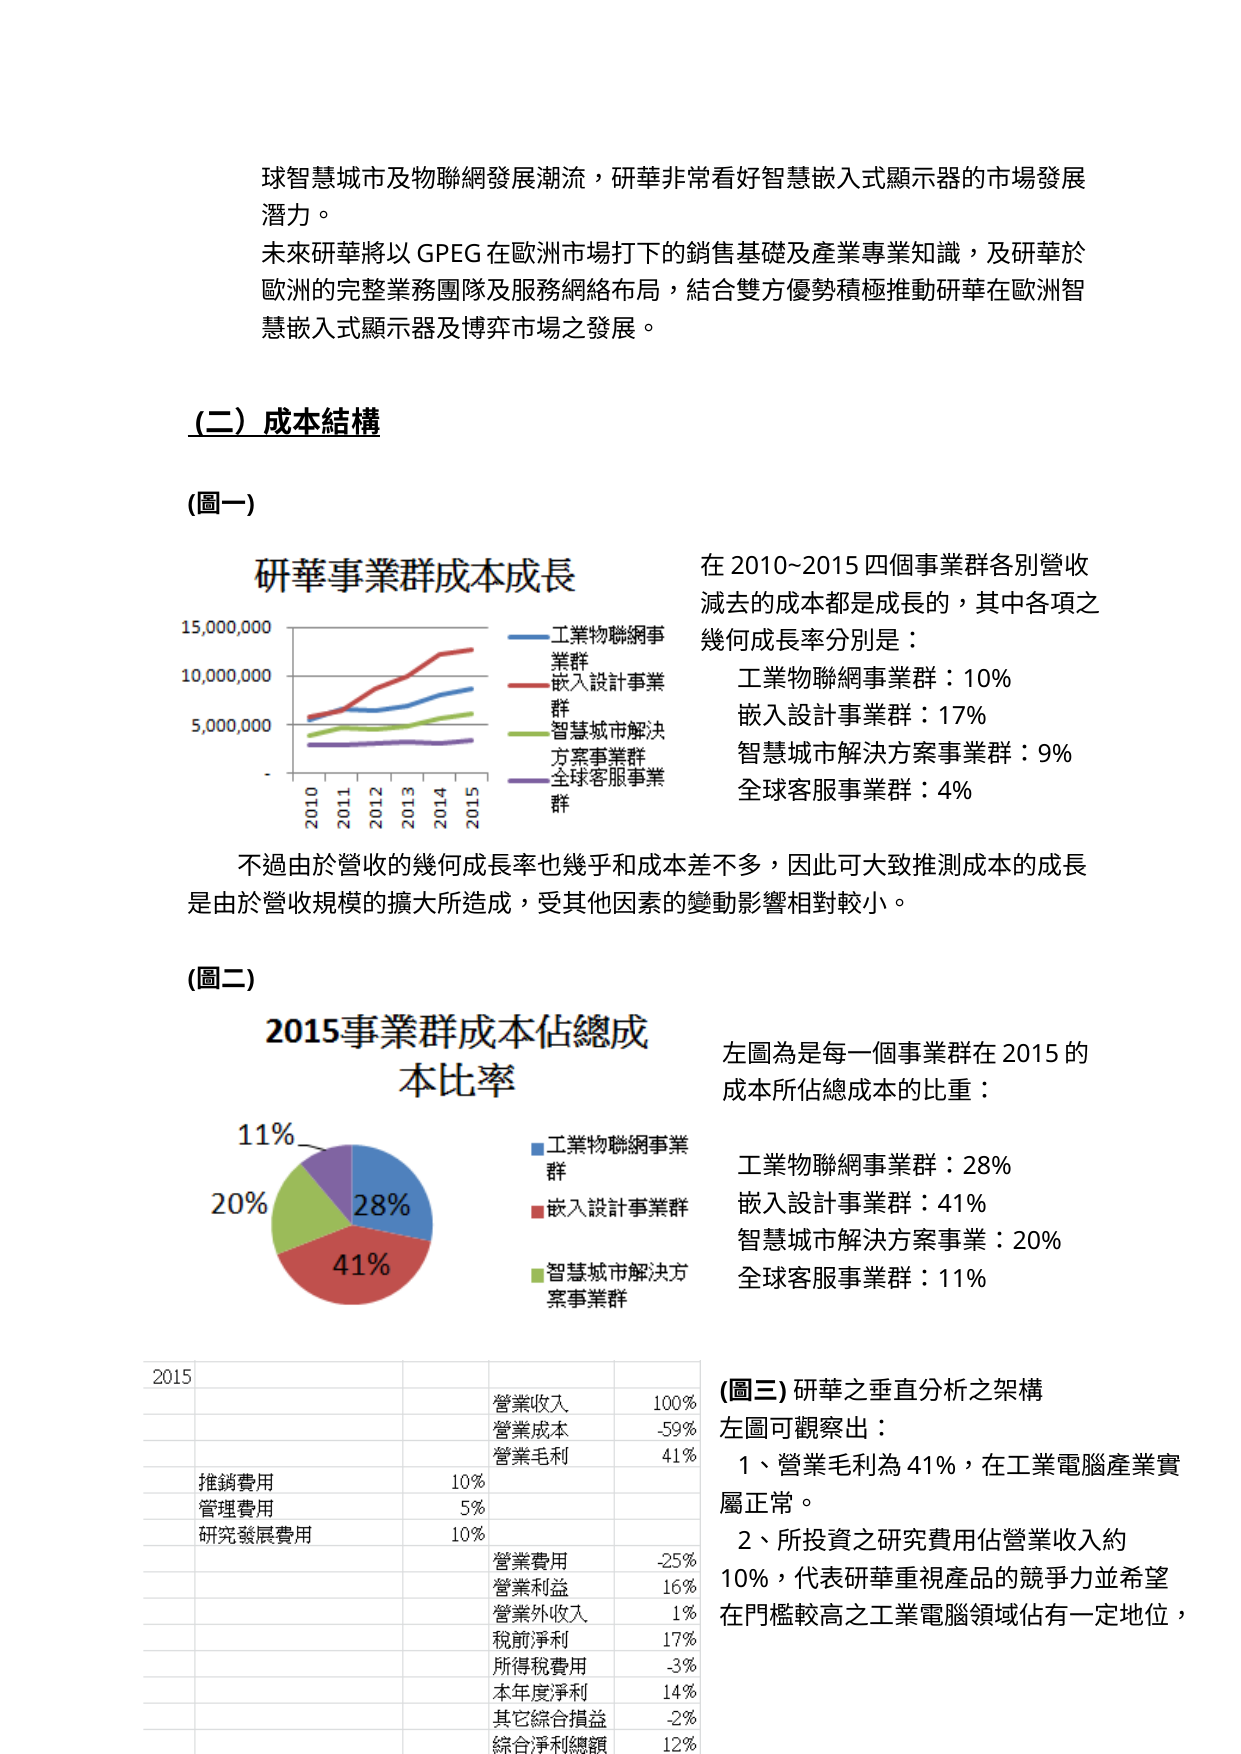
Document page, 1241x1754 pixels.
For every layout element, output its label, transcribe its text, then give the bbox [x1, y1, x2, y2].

picture [143, 1360, 701, 1754]
text 左圖可觀察出： [701, 1408, 1107, 1445]
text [261, 158, 1107, 233]
text 1、營業毛利為41%，在工業電腦產業實屬正常。 [701, 1445, 1187, 1520]
text 智慧城市解決方案事業：20% 全球客服事業群：11% [704, 1220, 1107, 1295]
text (圖一) [187, 483, 1107, 520]
picture [168, 546, 682, 835]
text 未來研華將以GPEG在歐洲市場打下的銷售基礎及產業專業知識，及研華於歐洲的完整業務團隊及服務網絡布局，結合雙方優勢積極推動研華在歐洲智慧嵌入式顯示器及博弈市場之發展。 [261, 233, 1107, 345]
picture [190, 1002, 704, 1327]
text (二）成本結構 [187, 383, 1107, 458]
text (圖三) 研華之垂直分析之架構 [701, 1370, 1107, 1408]
text 工業物聯網事業群：28% [704, 1145, 1107, 1183]
text 嵌入設計事業群：41% [704, 1183, 1107, 1220]
text 2、所投資之研究費用佔營業收入約10%，代表研華重視產品的競爭力並希望在門檻較高之工業電腦領域佔有一定地位，且成立「研華投資」，積極尋找合適投資標的(例如：投資軟體、物聯網關鍵技術) 3、歷年的淨利率亦維持一定水平。 [701, 1520, 1187, 1633]
text 左圖為是每一個事業群在2015的成本所佔總成本的比重： [187, 995, 1107, 1108]
text 不過由於營收的幾何成長率也幾乎和成本差不多，因此可大致推測成本的成長是由於營收規模的擴大所造成，受其他因素的變動影響相對較小。 [187, 845, 1107, 920]
text (圖二) [187, 958, 1107, 995]
